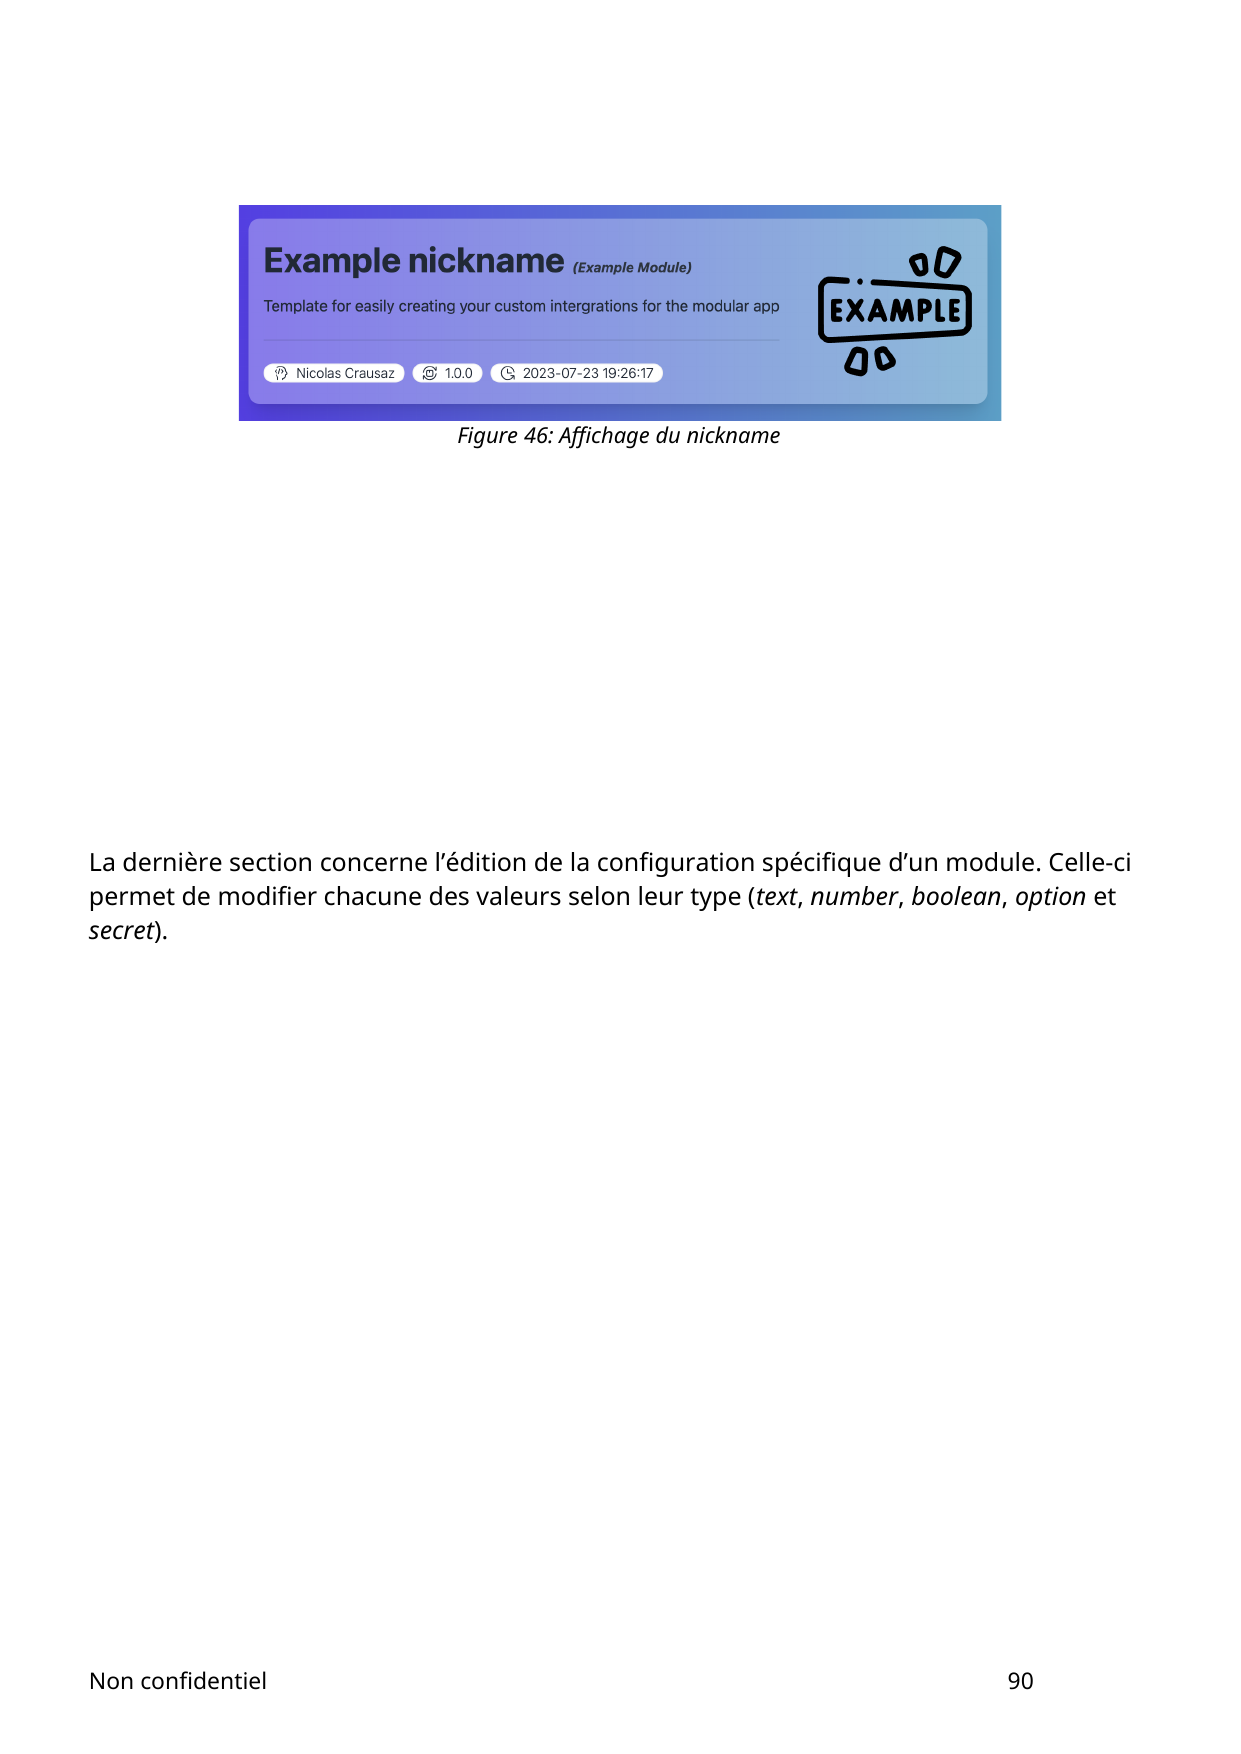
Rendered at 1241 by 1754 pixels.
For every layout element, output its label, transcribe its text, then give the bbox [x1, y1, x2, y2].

text Figure 46: Affichage du nickname [89, 420, 1152, 450]
picture [238, 205, 1002, 421]
text La dernière section concerne l’édition de la configuration spécifique d’un module. Celle-ci permet de modifier chacune des valeurs selon leur type (text, number, boolean, option et secret). [89, 845, 1152, 947]
